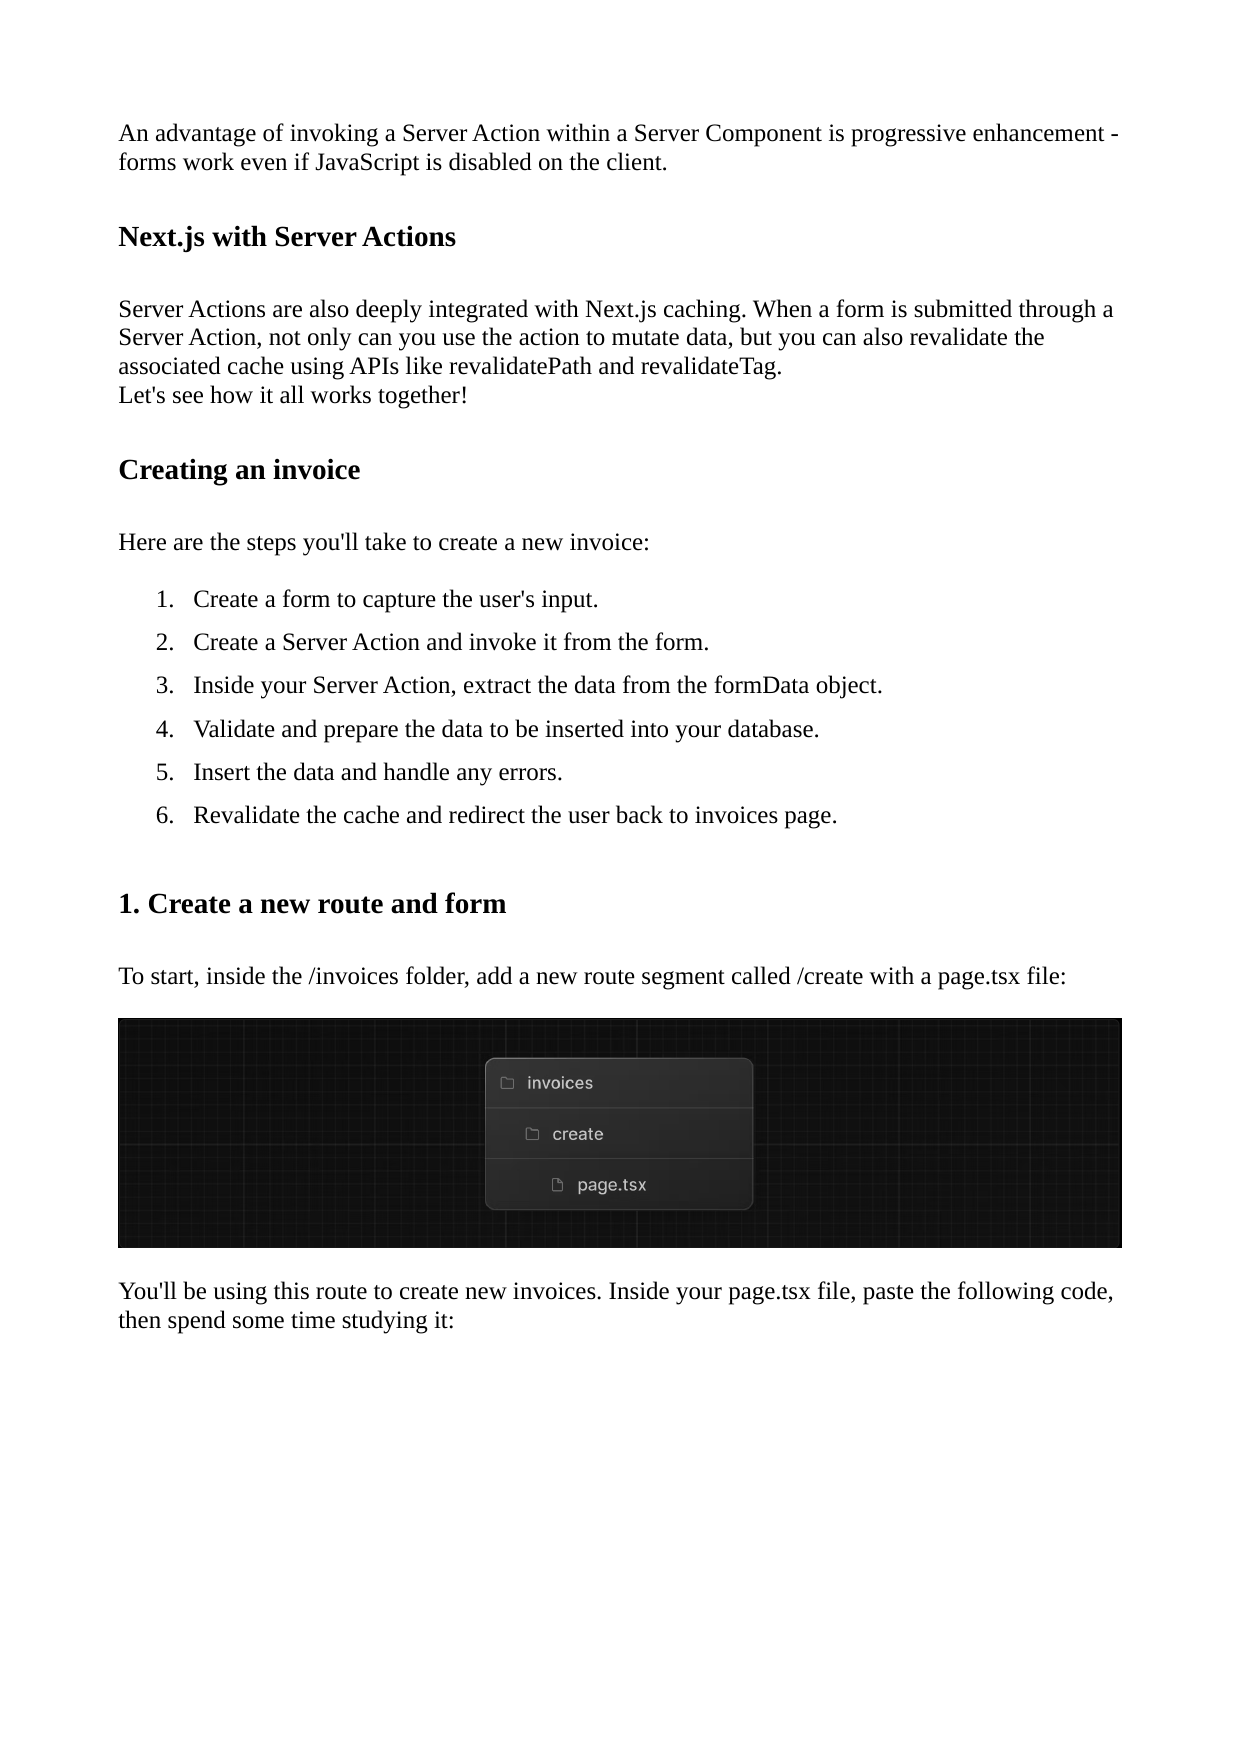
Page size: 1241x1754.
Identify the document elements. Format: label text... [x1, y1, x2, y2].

text You'll be using this route to create new invoices. Inside your page.tsx file, paste the following code, then spend some time studying it: [118, 1276, 1122, 1333]
text To start, inside the /invoices folder, add a new route segment called /create with a page.tsx file: [118, 961, 1122, 990]
subtitle Next.js with Server Actions [118, 219, 1122, 252]
list Revalidate the cache and redirect the user back to invoices page. [156, 800, 1122, 829]
list Inside your Server Action, extract the data from the formData object. [156, 671, 1122, 699]
list Create a form to capture the user's input. [156, 584, 1122, 613]
subtitle Creating an invoice [118, 452, 1122, 486]
text An advantage of invoking a Server Action within a Server Component is progressive enhancement - forms work even if JavaScript is disabled on the client. [118, 118, 1122, 176]
text Server Actions are also deeply integrated with Next.js caching. When a form is submitted through a Server Action, not only can you use the action to mutate data, but you can also revalidate the associated cache using APIs like revalidatePath and revalidateTag. [118, 294, 1122, 380]
list Validate and prepare the data to be inserted into your database. [156, 714, 1122, 742]
text Let's see how it all works together! [118, 380, 1122, 409]
list Create a Server Action and invoke it from the form. [156, 627, 1122, 656]
text Here are the steps you'll take to create a new invoice: [118, 527, 1122, 556]
picture [118, 1018, 1122, 1248]
list Insert the data and handle any errors. [156, 757, 1122, 786]
subtitle 1. Create a new route and form [118, 886, 1122, 920]
